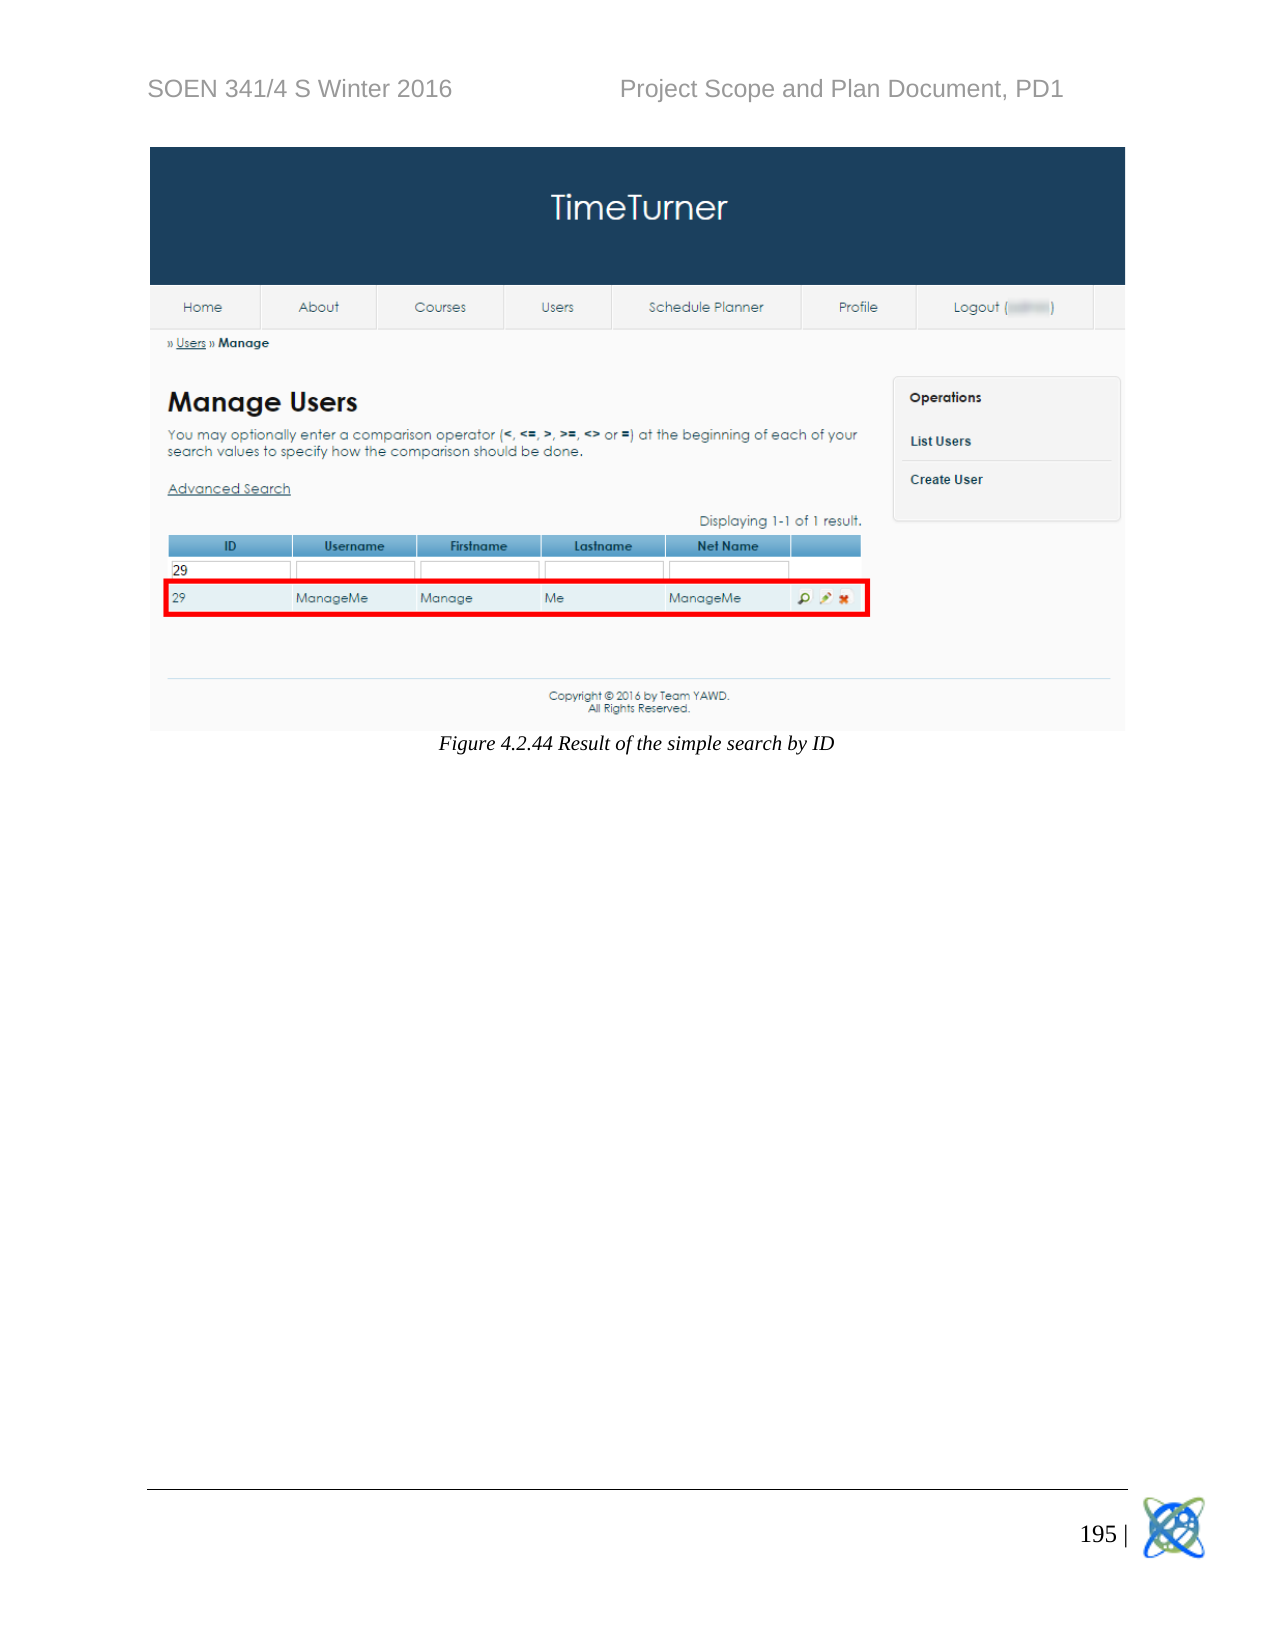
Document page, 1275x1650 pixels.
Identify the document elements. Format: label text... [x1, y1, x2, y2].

picture [150, 147, 1125, 731]
text Figure 4.2.44 Result of the simple search by ID [147, 731, 1128, 755]
picture [1123, 1490, 1224, 1566]
